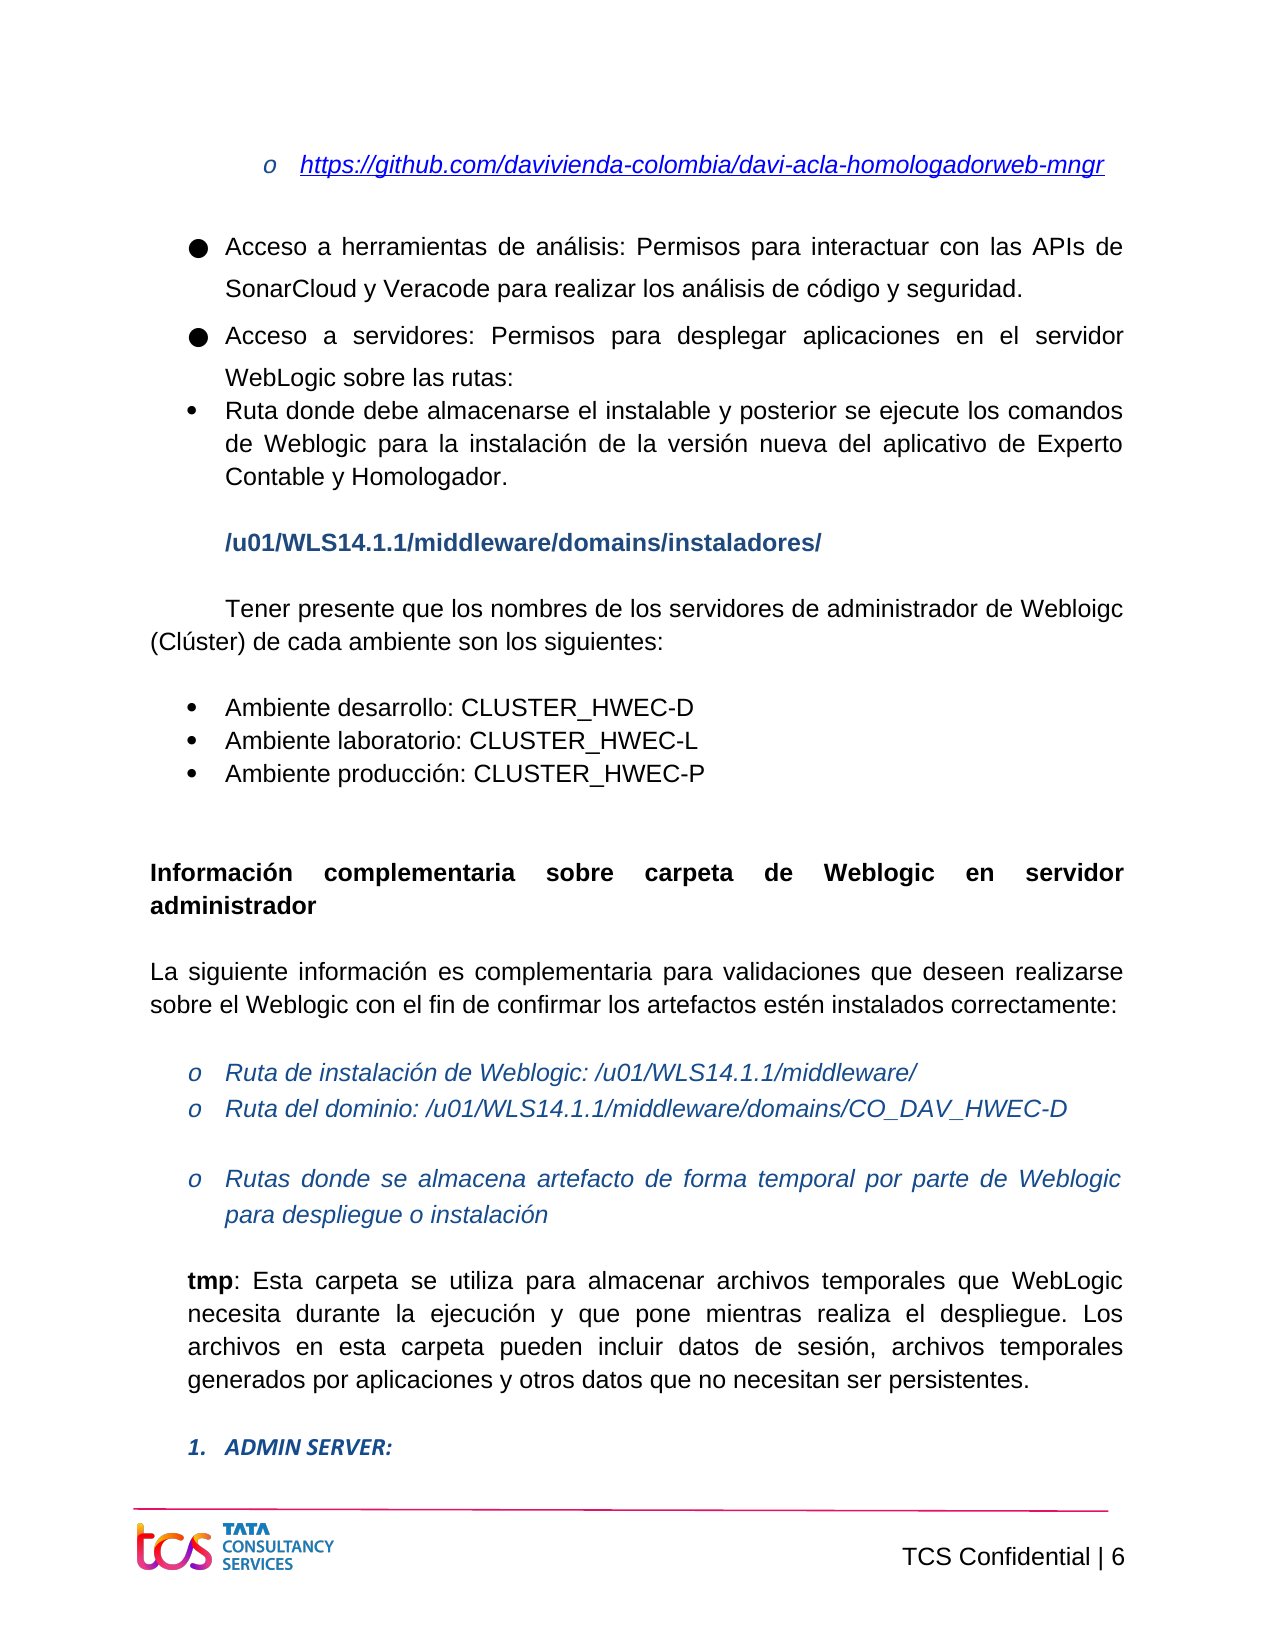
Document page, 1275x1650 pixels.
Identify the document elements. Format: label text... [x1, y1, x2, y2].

list Acceso a servidores: Permisos para desplegar aplicaciones en el servidor WebLogic sobre las rutas: [187, 307, 1125, 391]
list Rutas donde se almacena artefacto de forma temporal por parte de Weblogic para despliegue o instalación [187, 1164, 1125, 1228]
picture [135, 1521, 338, 1576]
list Ruta de instalación de Weblogic: /u01/WLS14.1.1/middleware/ [187, 1058, 1125, 1089]
text tmp: Esta carpeta se utiliza para almacenar archivos temporales que WebLogic necesita durante la ejecución y que pone mientras realiza el despliegue. Los archivos en esta carpeta pueden incluir datos de sesión, archivos temporales generados por aplicaciones y otros datos que no necesitan ser persistentes. [187, 1266, 1125, 1393]
list Acceso a herramientas de análisis: Permisos para interactuar con las APIs de SonarCloud y Veracode para realizar los análisis de código y seguridad. [187, 218, 1125, 303]
list Ruta donde debe almacenarse el instalable y posterior se ejecute los comandos de Weblogic para la instalación de la versión nueva del aplicativo de Experto Contable y Homologador. [187, 396, 1125, 491]
list Ambiente desarrollo: CLUSTER_HWEC-D [187, 693, 1125, 722]
text La siguiente información es complementaria para validaciones que deseen realizarse sobre el Weblogic con el fin de confirmar los artefactos estén instalados correctamente: [150, 957, 1125, 1019]
text Tener presente que los nombres de los servidores de administrador de Webloigc (Clúster) de cada ambiente son los siguientes: [150, 594, 1125, 656]
text Información complementaria sobre carpeta de Weblogic en servidor administrador [150, 858, 1125, 920]
list Ambiente laboratorio: CLUSTER_HWEC-L [187, 726, 1125, 755]
list Ambiente producción: CLUSTER_HWEC-P [187, 759, 1125, 788]
list Ruta del dominio: /u01/WLS14.1.1/middleware/domains/CO_DAV_HWEC-D [187, 1094, 1125, 1125]
list ADMIN SERVER: [187, 1431, 1125, 1461]
text /u01/WLS14.1.1/middleware/domains/instaladores/ [150, 528, 1125, 557]
list https://github.com/davivienda-colombia/davi-acla-homologadorweb-mngr [262, 150, 1125, 181]
